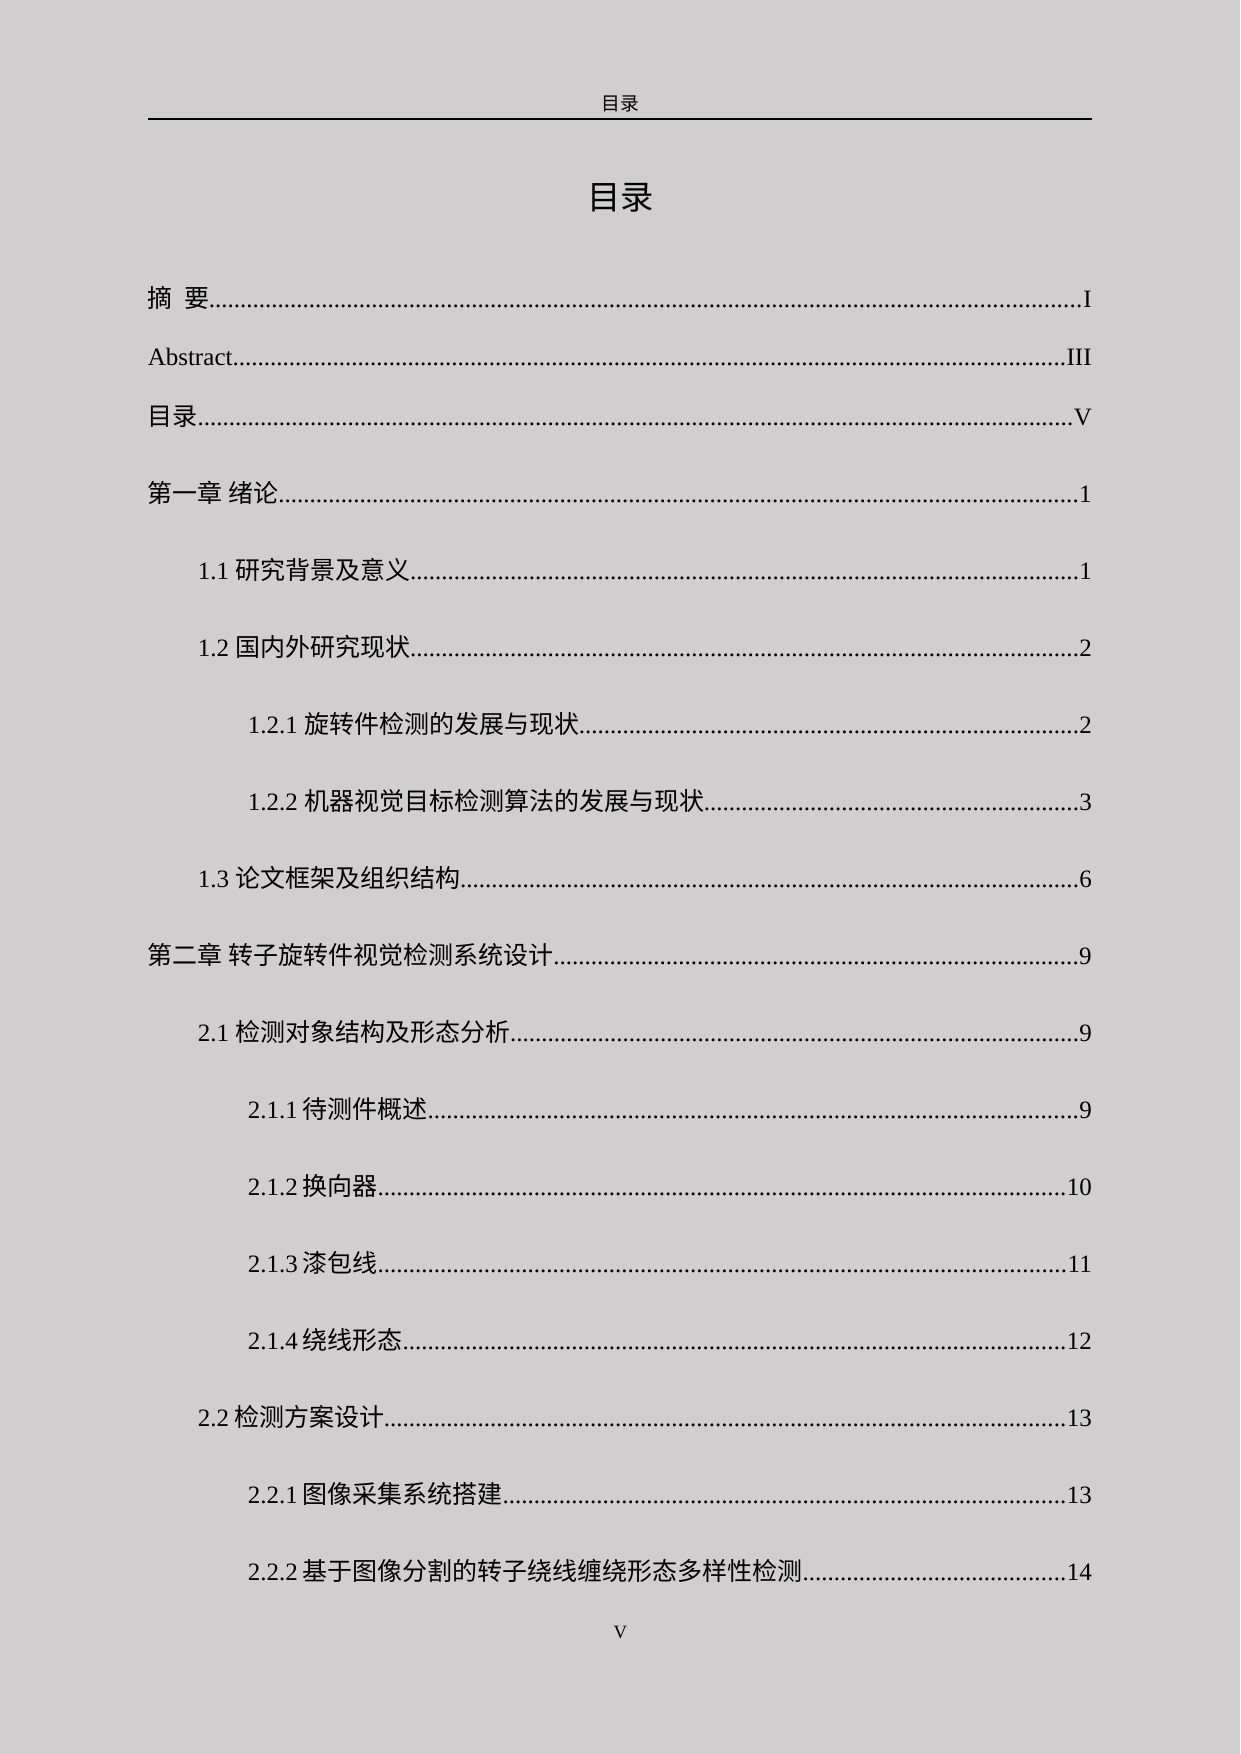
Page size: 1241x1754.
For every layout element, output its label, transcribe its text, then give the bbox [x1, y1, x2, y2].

text 2.1.4绕线形态 12 [248, 1304, 1092, 1372]
text 1.3 论文框架及组织结构 6 [198, 843, 1092, 911]
text 目录 [148, 161, 1092, 229]
text 2.2.1图像采集系统搭建 13 [248, 1458, 1092, 1526]
text 2.1.3漆包线 11 [248, 1227, 1092, 1295]
text 2.1.2换向器 10 [248, 1151, 1092, 1218]
text 1.2 国内外研究现状 2 [198, 612, 1092, 679]
text 2.1.1待测件概述 9 [248, 1073, 1092, 1141]
text 1.2.2 机器视觉目标检测算法的发展与现状 3 [248, 766, 1092, 833]
text 2.2检测方案设计 13 [198, 1381, 1092, 1449]
text 目录 V [148, 381, 1092, 449]
text 摘 要 I [148, 263, 1092, 331]
text 2.1 检测对象结构及形态分析 9 [198, 997, 1092, 1064]
text 1.2.1 旋转件检测的发展与现状 2 [248, 689, 1092, 757]
text 2.2.2基于图像分割的转子绕线缠绕形态多样性检测 14 [248, 1535, 1092, 1603]
text 1.1 研究背景及意义 1 [198, 535, 1092, 603]
text 第一章 绪论 1 [148, 458, 1092, 526]
text 第二章 转子旋转件视觉检测系统设计 9 [148, 919, 1092, 987]
text Abstract III [148, 339, 1092, 373]
